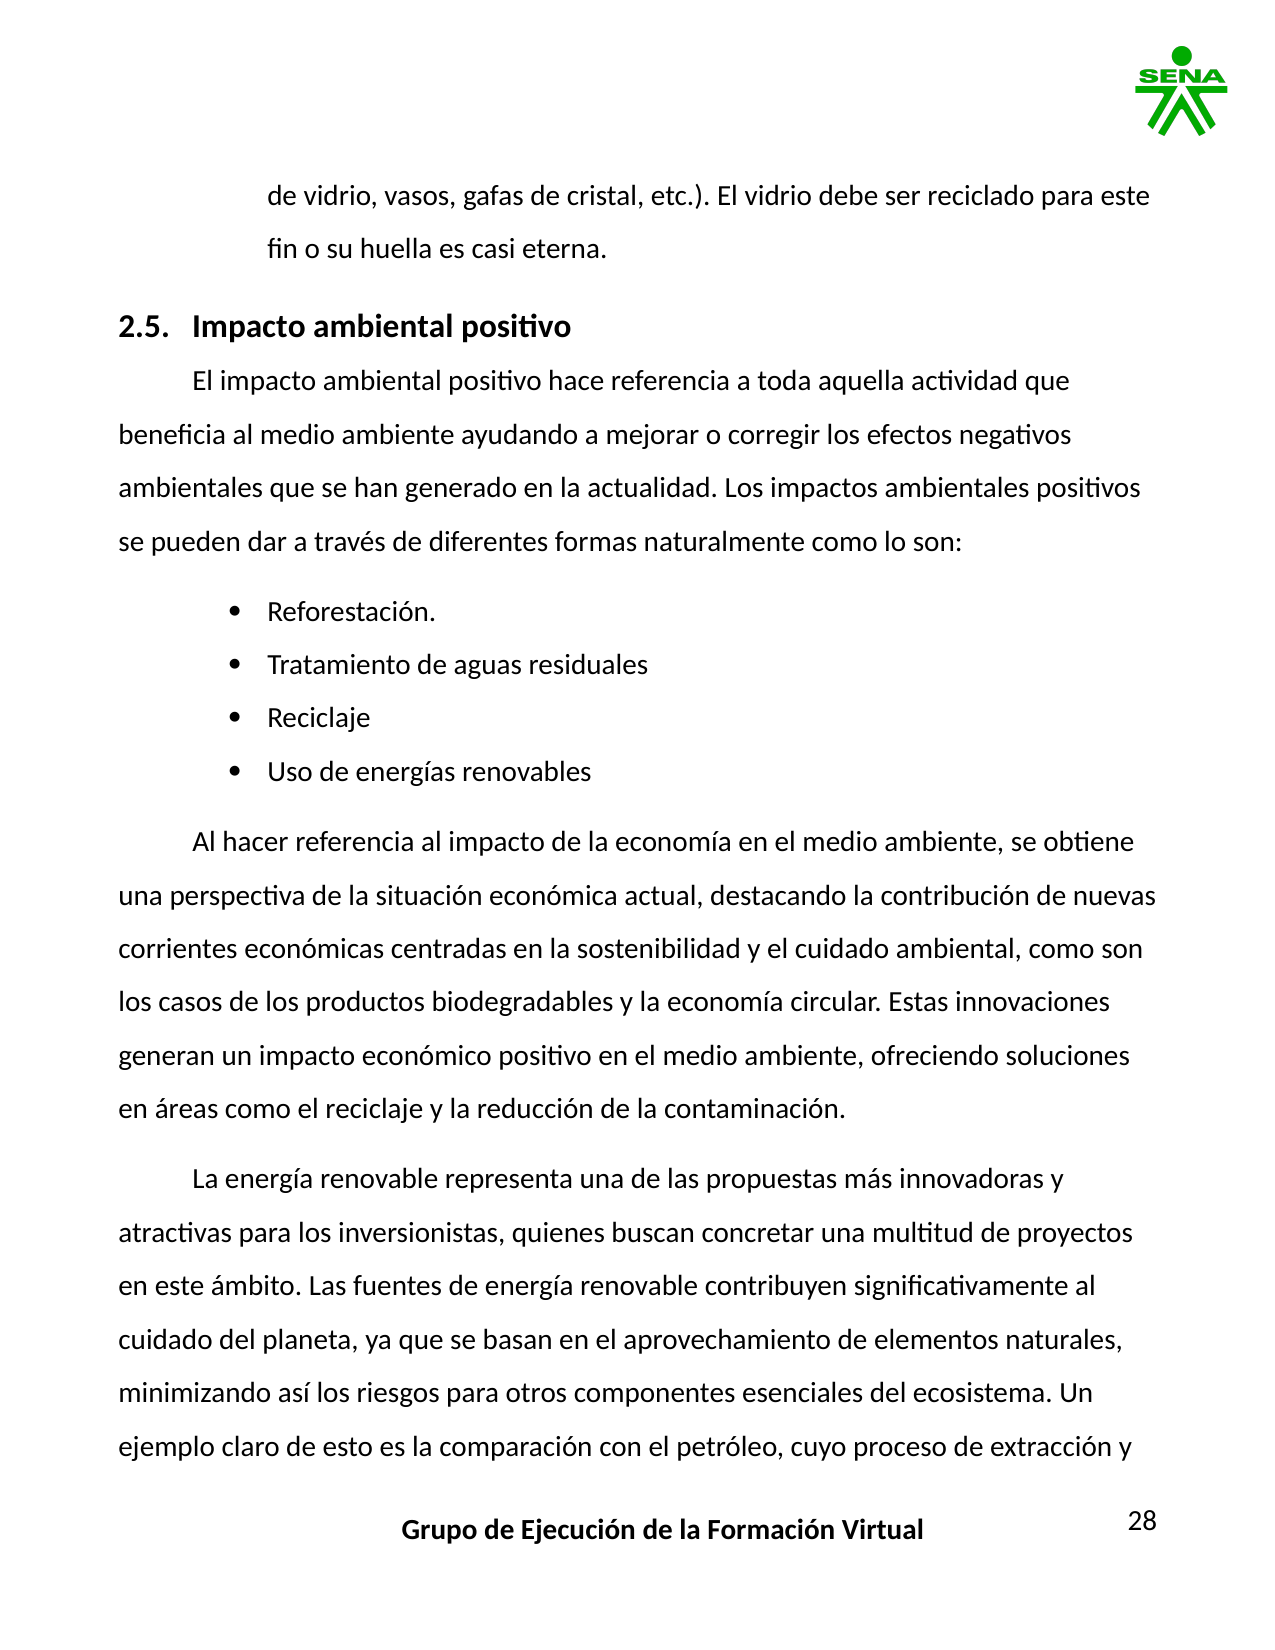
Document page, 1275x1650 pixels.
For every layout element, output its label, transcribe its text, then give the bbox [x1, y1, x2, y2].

list Tratamiento de aguas residuales [229, 646, 1157, 682]
list Reciclaje [229, 699, 1157, 735]
subtitle Impacto ambiental positivo [118, 305, 1157, 346]
picture [1135, 46, 1228, 136]
text El impacto ambiental positivo hace referencia a toda aquella actividad que beneficia al medio ambiente ayudando a mejorar o corregir los efectos negativos ambientales que se han generado en la actualidad. Los impactos ambientales positivos se pueden dar a través de diferentes formas naturalmente como lo son: [118, 362, 1157, 558]
text Al hacer referencia al impacto de la economía en el medio ambiente, se obtiene una perspectiva de la situación económica actual, destacando la contribución de nuevas corrientes económicas centradas en la sostenibilidad y el cuidado ambiental, como son los casos de los productos biodegradables y la economía circular. Estas innovaciones generan un impacto económico positivo en el medio ambiente, ofreciendo soluciones en áreas como el reciclaje y la reducción de la contaminación. [118, 823, 1157, 1126]
list Reforestación. [229, 593, 1157, 628]
list Uso de energías renovables [229, 753, 1157, 789]
